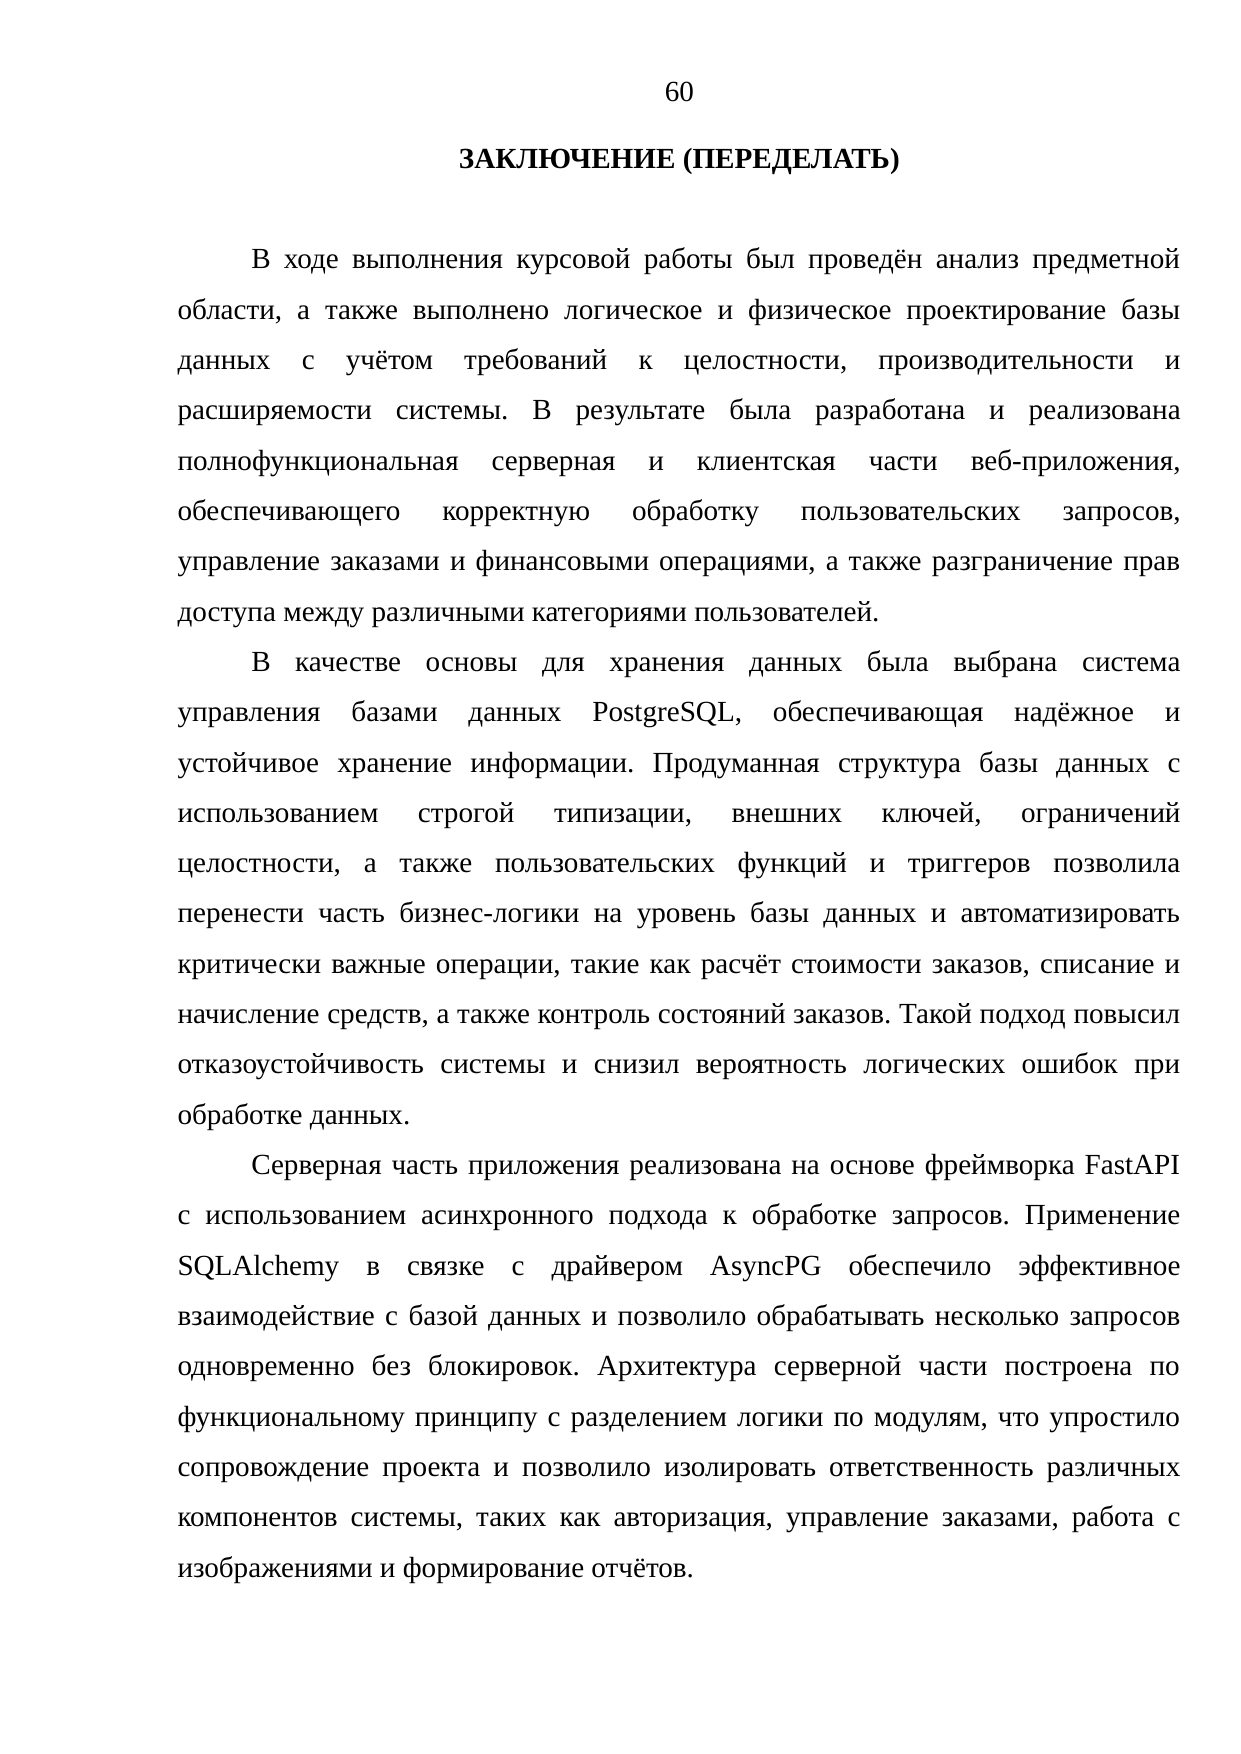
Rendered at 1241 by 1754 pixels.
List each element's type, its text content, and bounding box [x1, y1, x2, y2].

text В качестве основы для хранения данных была выбрана система управления базами данных PostgreSQL, обеспечивающая надёжное и устойчивое хранение информации. Продуманная структура базы данных с использованием строгой типизации, внешних ключей, ограничений целостности, а также пользовательских функций и триггеров позволила перенести часть бизнес-логики на уровень базы данных и автоматизировать критически важные операции, такие как расчёт стоимости заказов, списание и начисление средств, а также контроль состояний заказов. Такой подход повысил отказоустойчивость системы и снизил вероятность логических ошибок при обработке данных. [177, 644, 1181, 1130]
text В ходе выполнения курсовой работы был проведён анализ предметной области, а также выполнено логическое и физическое проектирование базы данных с учётом требований к целостности, производительности и расширяемости системы. В результате была разработана и реализована полнофункциональная серверная и клиентская части веб-приложения, обеспечивающего корректную обработку пользовательских запросов, управление заказами и финансовыми операциями, а также разграничение прав доступа между различными категориями пользователей. [177, 242, 1181, 627]
text Серверная часть приложения реализована на основе фреймворка FastAPI с использованием асинхронного подхода к обработке запросов. Применение SQLAlchemy в связке с драйвером AsyncPG обеспечило эффективное взаимодействие с базой данных и позволило обрабатывать несколько запросов одновременно без блокировок. Архитектура серверной части построена по функциональному принципу с разделением логики по модулям, что упростило сопровождение проекта и позволило изолировать ответственность различных компонентов системы, таких как авторизация, управление заказами, работа с изображениями и формирование отчётов. [177, 1147, 1181, 1583]
subtitle ЗАКЛЮЧЕНИЕ (ПЕРЕДЕЛАТЬ) [177, 141, 1181, 174]
